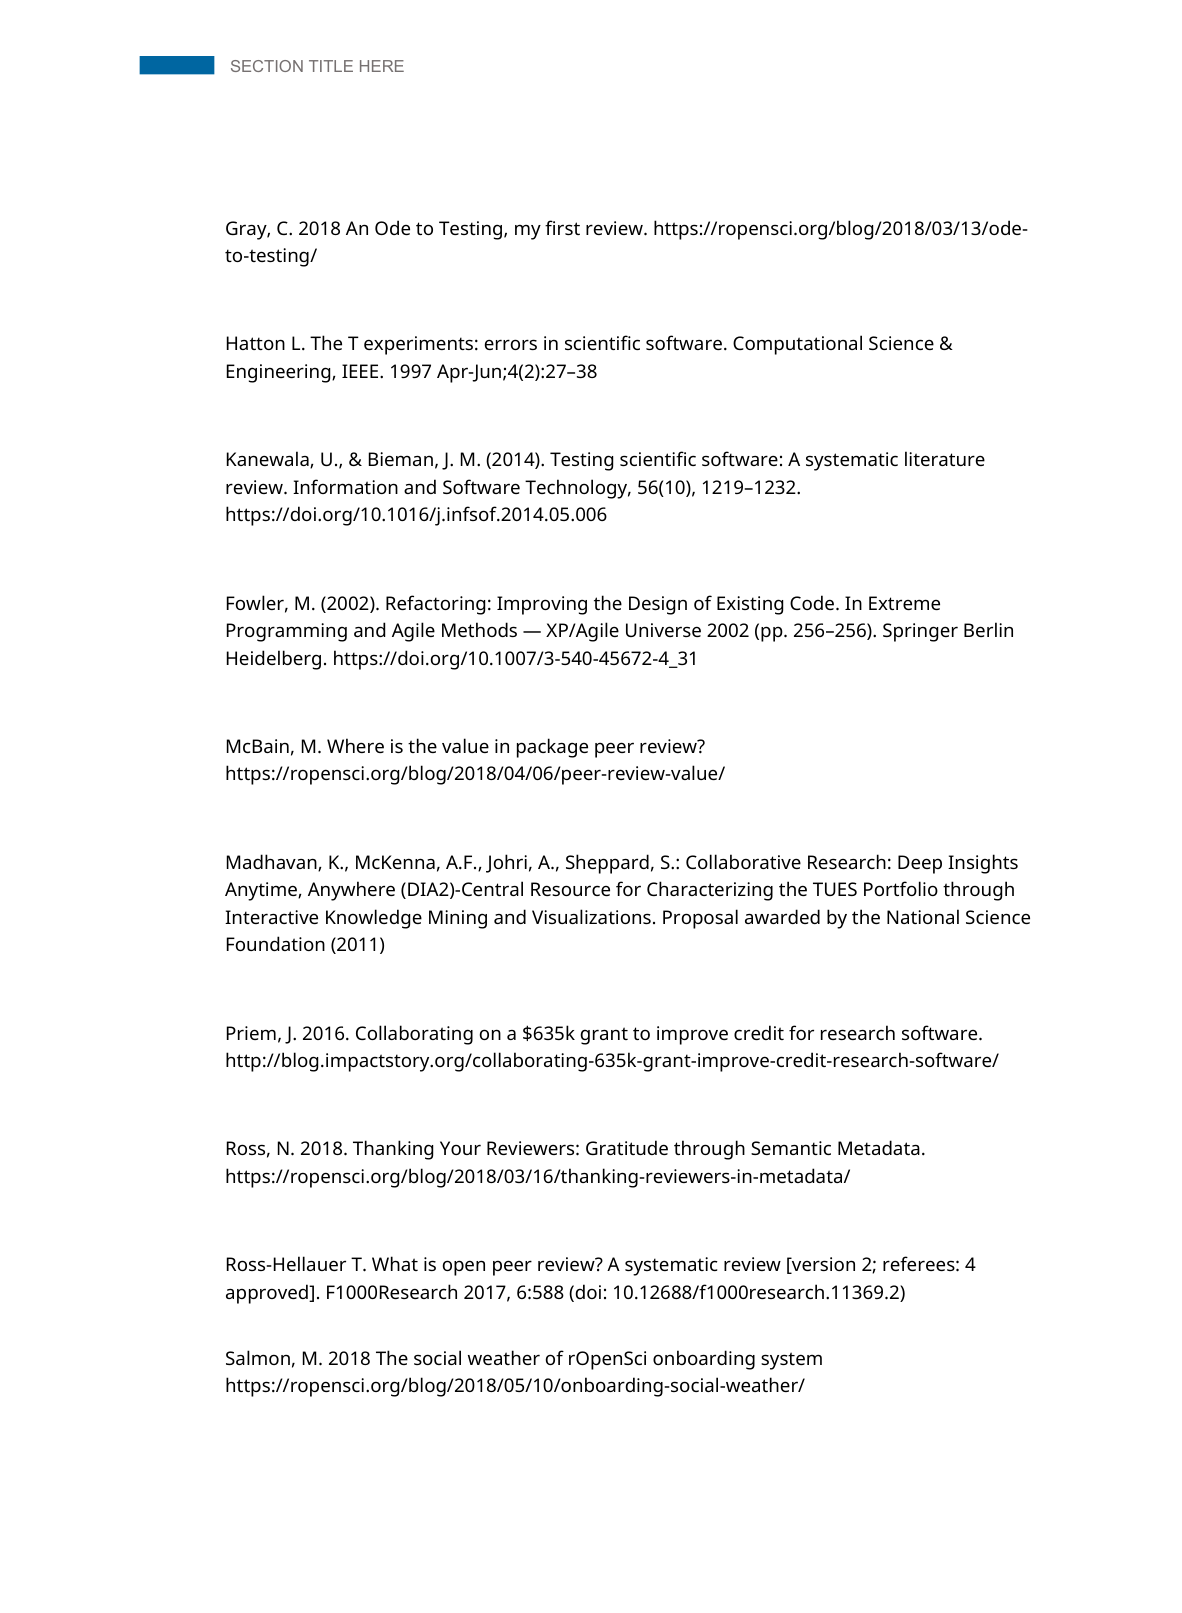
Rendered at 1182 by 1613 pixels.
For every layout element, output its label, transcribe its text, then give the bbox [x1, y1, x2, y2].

text Fowler, M. (2002). Refactoring: Improving the Design of Existing Code. In Extreme Programming and Agile Methods — XP/Agile Universe 2002 (pp. 256–256). Springer Berlin Heidelberg. https://doi.org/10.1007/3-540-45672-4_31 [225, 590, 1049, 670]
text Kanewala, U., & Bieman, J. M. (2014). Testing scientific software: A systematic literature review. Information and Software Technology, 56(10), 1219–1232. https://doi.org/10.1016/j.infsof.2014.05.006 [225, 447, 1049, 527]
text Madhavan, K., McKenna, A.F., Johri, A., Sheppard, S.: Collaborative Research: Deep Insights Anytime, Anywhere (DIA2)-Central Resource for Characterizing the TUES Portfolio through Interactive Knowledge Mining and Visualizations. Proposal awarded by the National Science Foundation (2011) [225, 849, 1049, 957]
text Salmon, M. 2018 The social weather of rOpenSci onboarding system https://ropensci.org/blog/2018/05/10/onboarding-social-weather/ [225, 1345, 1049, 1398]
text Priem, J. 2016. Collaborating on a $635k grant to improve credit for research software. http://blog.impactstory.org/collaborating-635k-grant-improve-credit-research-software/ [225, 1020, 1049, 1073]
text McBain, M. Where is the value in package peer review? https://ropensci.org/blog/2018/04/06/peer-review-value/ [225, 733, 1049, 786]
text Ross-Hellauer T. What is open peer review? A systematic review [version 2; referees: 4 approved]. F1000Research 2017, 6:588 (doi: 10.12688/f1000research.11369.2) [225, 1252, 1049, 1327]
text Hatton L. The T experiments: errors in scientific software. Computational Science & Engineering, IEEE. 1997 Apr-Jun;4(2):27–38 [225, 331, 1049, 384]
text Ross, N. 2018. Thanking Your Reviewers: Gratitude through Semantic Metadata. https://ropensci.org/blog/2018/03/16/thanking-reviewers-in-metadata/ [225, 1136, 1049, 1189]
text Gray, C. 2018 An Ode to Testing, my first review. https://ropensci.org/blog/2018/03/13/ode-to-testing/ [225, 215, 1049, 268]
